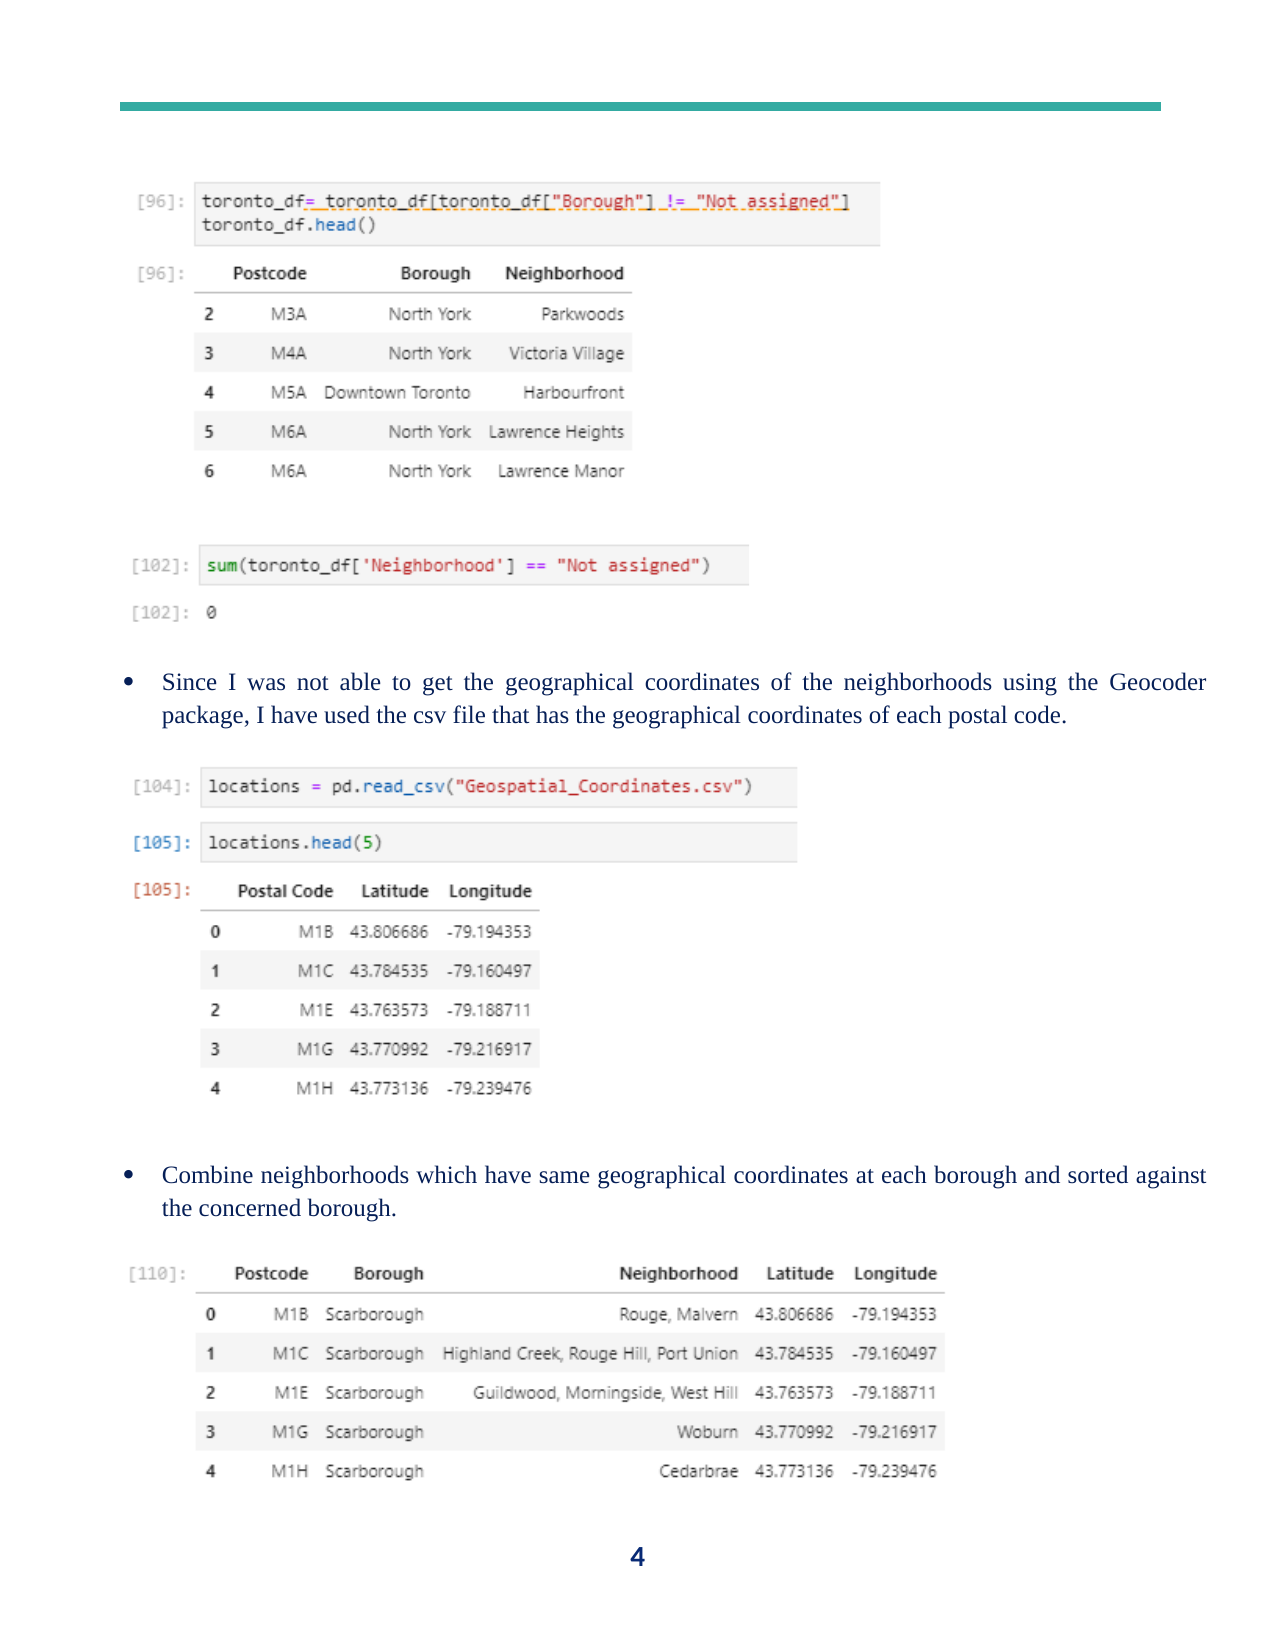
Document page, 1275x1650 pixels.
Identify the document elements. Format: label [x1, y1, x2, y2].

picture [124, 537, 750, 633]
picture [124, 758, 798, 1126]
table_header [124, 152, 1208, 1516]
picture [124, 1250, 978, 1501]
picture [124, 176, 881, 504]
